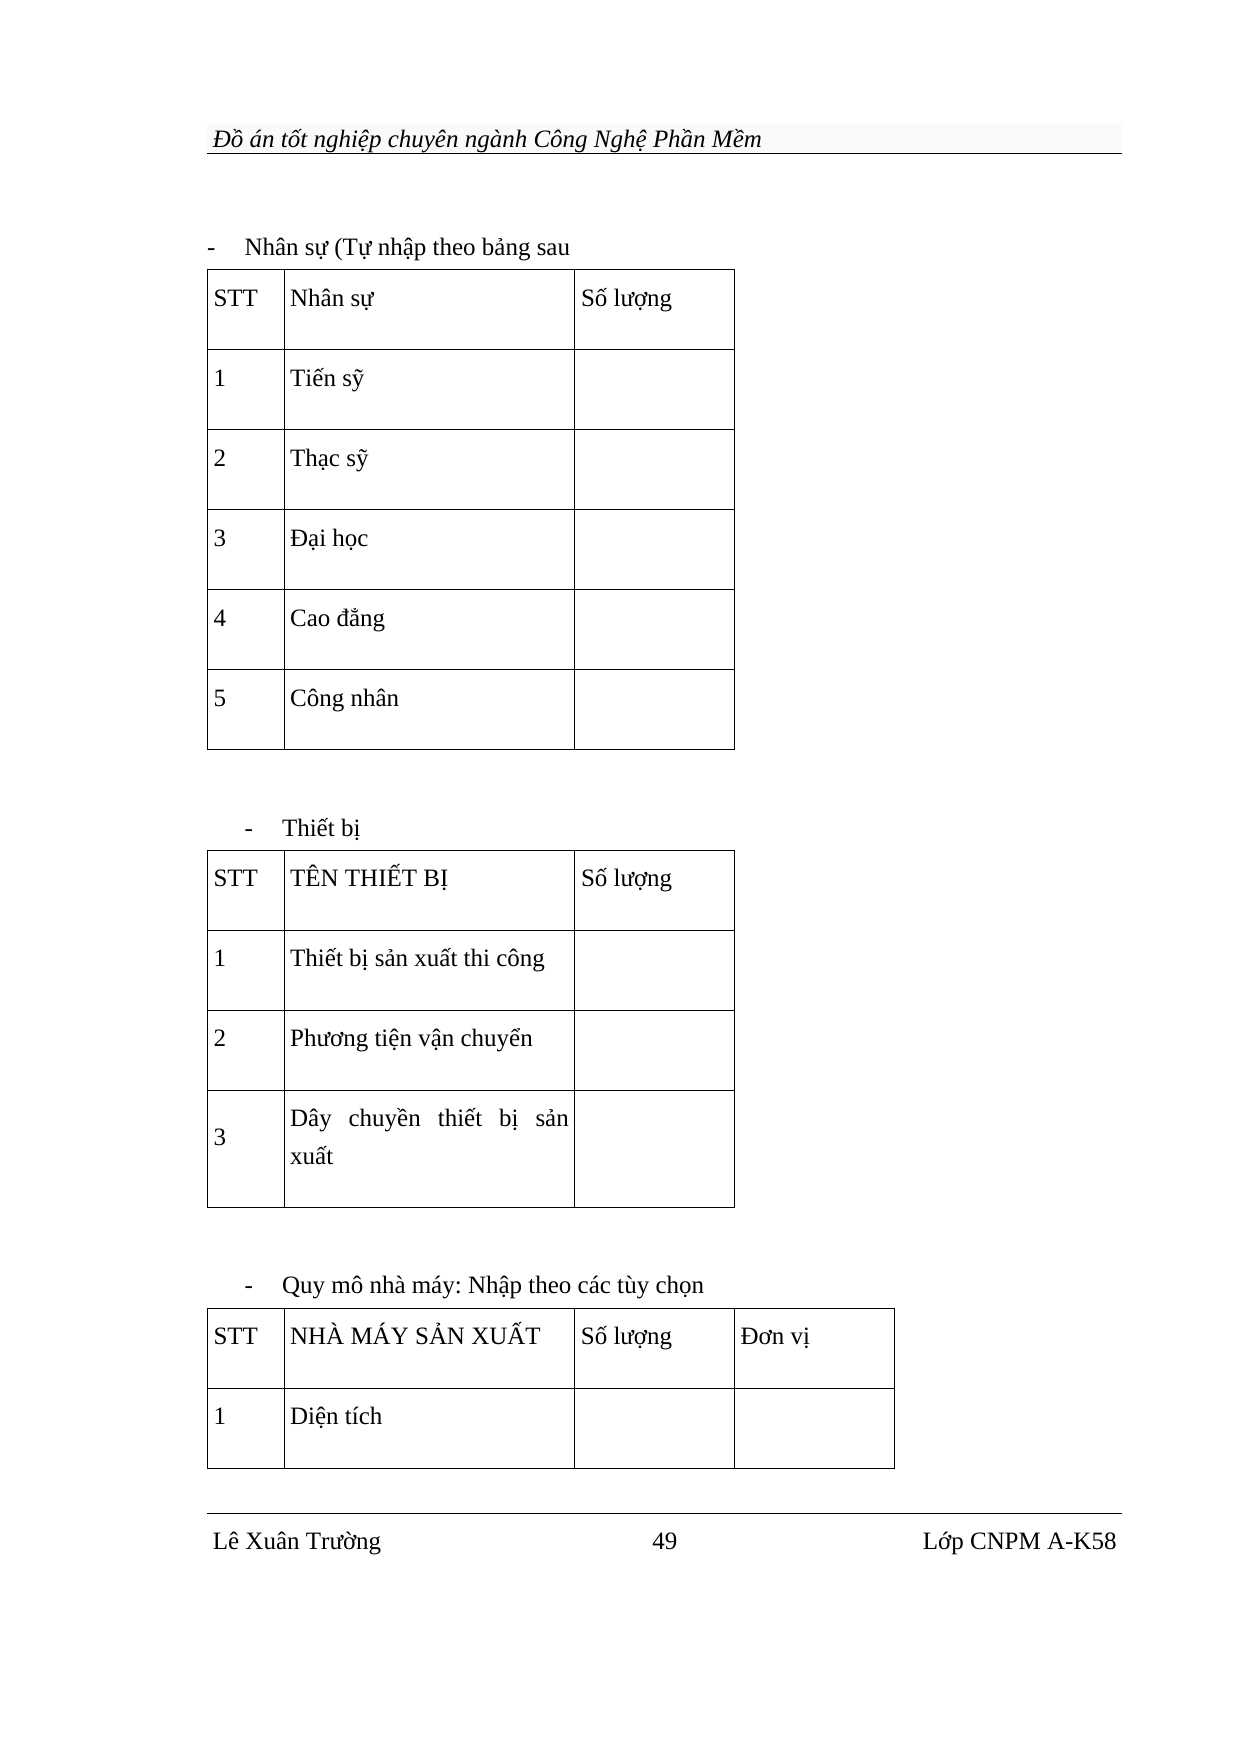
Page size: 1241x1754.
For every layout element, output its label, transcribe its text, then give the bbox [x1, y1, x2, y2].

table_cell 2 [208, 1011, 284, 1090]
table_cell [575, 1011, 734, 1090]
table_cell Công nhân [285, 670, 574, 749]
table_cell Tiến sỹ [285, 350, 574, 429]
table_cell Đại học [285, 510, 574, 589]
table_cell 4 [208, 590, 284, 669]
table_header NHÀ MÁY SẢN XUẤT [285, 1309, 574, 1388]
table_cell 1 [208, 931, 284, 1010]
table_cell [735, 1389, 894, 1468]
table_cell Phương tiện vận chuyển [285, 1011, 574, 1090]
table_cell 2 [208, 430, 284, 509]
table_cell [575, 590, 734, 669]
table_cell Thạc sỹ [285, 430, 574, 509]
table_header STT [208, 270, 284, 349]
table_cell [575, 510, 734, 589]
table_header STT [208, 851, 284, 930]
table_cell [575, 670, 734, 749]
table_cell Diện tích [285, 1389, 574, 1468]
table_cell 3 [208, 510, 284, 589]
table_cell 5 [208, 670, 284, 749]
table_cell [575, 1091, 734, 1207]
table_cell 1 [208, 350, 284, 429]
table_header Đơn vị [735, 1309, 894, 1388]
table_cell [575, 430, 734, 509]
table_header Số lượng [575, 270, 734, 349]
table_cell [575, 1389, 734, 1468]
list Quy mô nhà máy: Nhập theo các tùy chọn [244, 1271, 1122, 1299]
table_cell [575, 350, 734, 429]
table_cell Dây chuyền thiết bị sản xuất [285, 1091, 574, 1207]
table_cell Cao đẳng [285, 590, 574, 669]
table_cell 1 [208, 1389, 284, 1468]
table_header Số lượng [575, 1309, 734, 1388]
table_header Nhân sự [285, 270, 574, 349]
table_cell Thiết bị sản xuất thi công [285, 931, 574, 1010]
table_header Số lượng [575, 851, 734, 930]
table_header STT [208, 1309, 284, 1388]
table_cell [575, 931, 734, 1010]
table_cell 3 [208, 1091, 284, 1207]
table_header TÊN THIẾT BỊ [285, 851, 574, 930]
list Nhân sự (Tự nhập theo bảng sau [207, 232, 1122, 261]
list Thiết bị [244, 813, 1122, 841]
